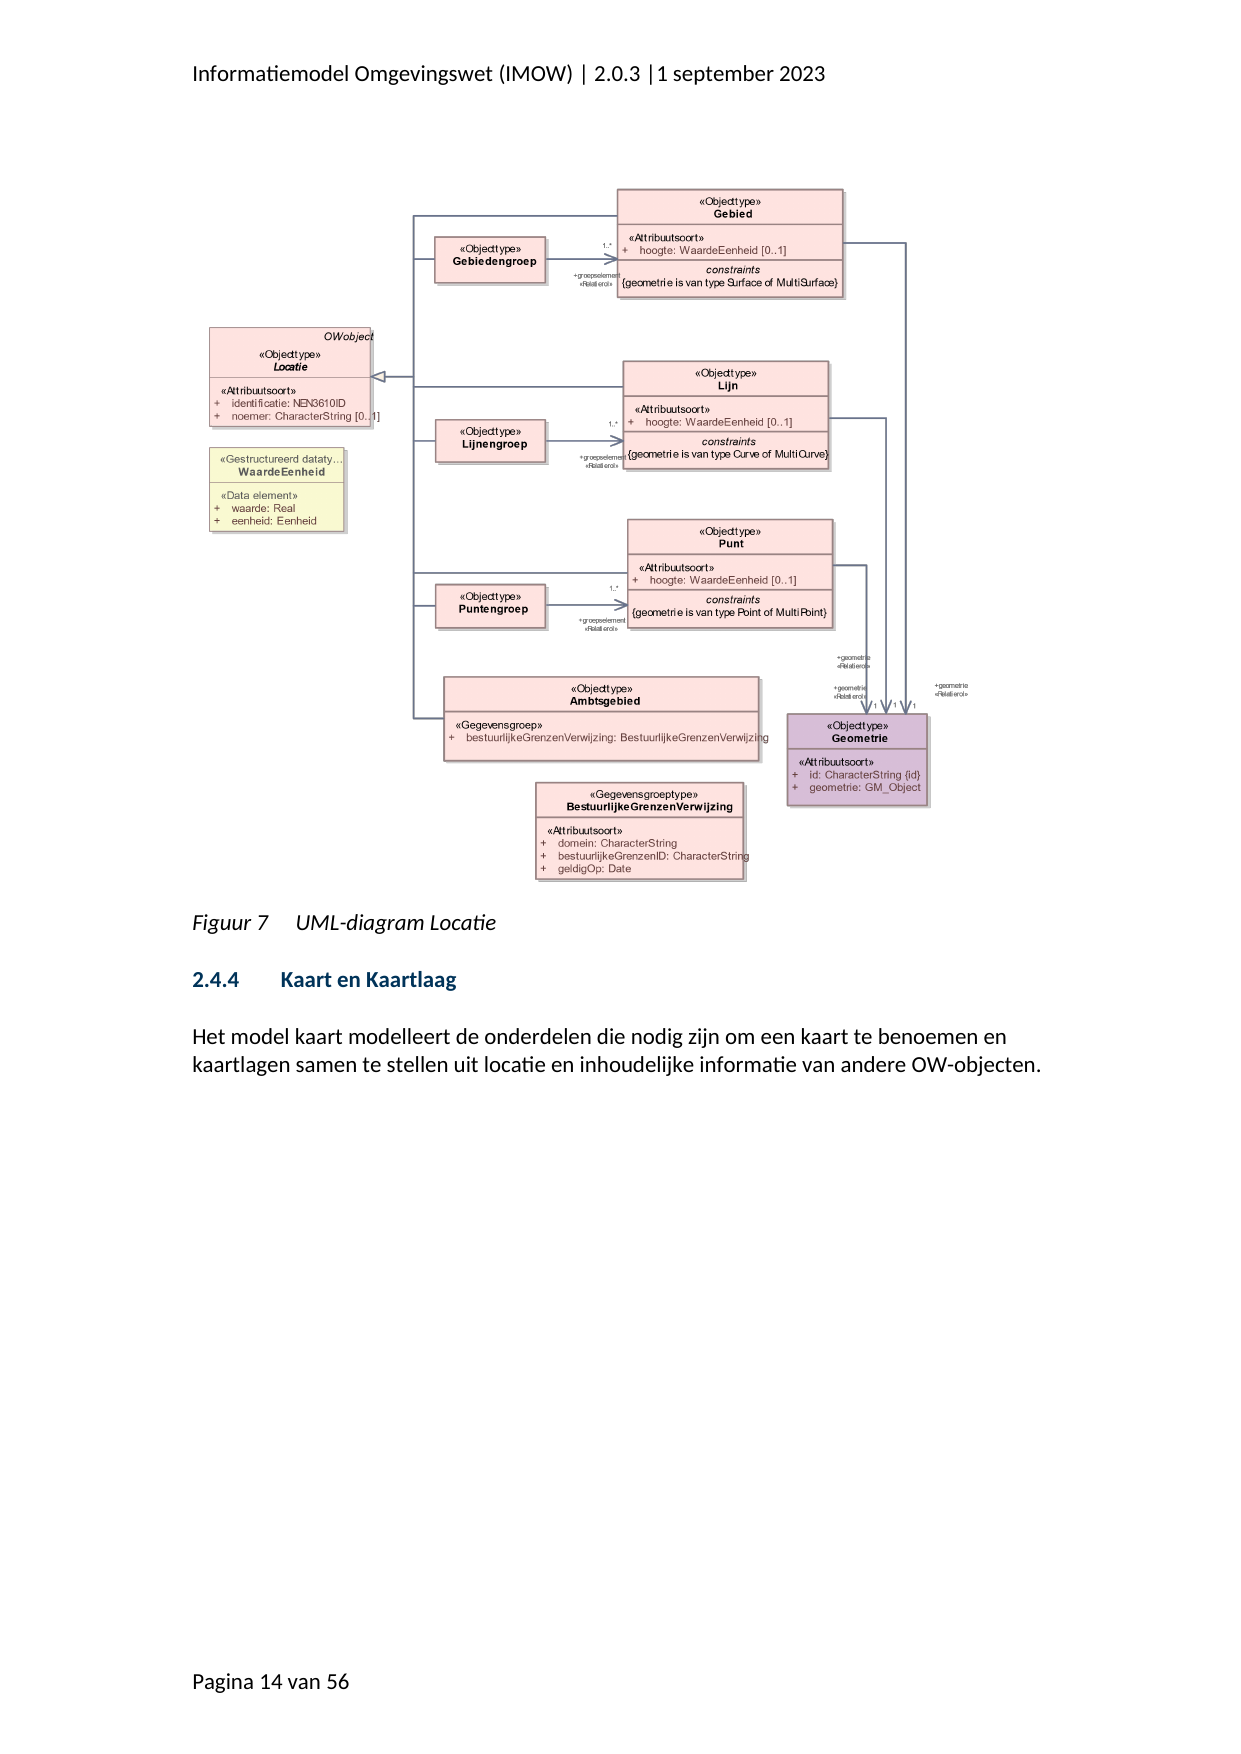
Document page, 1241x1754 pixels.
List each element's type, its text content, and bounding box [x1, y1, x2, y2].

picture [197, 177, 980, 894]
subtitle Kaart en Kaartlaag [192, 965, 1092, 993]
text Het model kaart modelleert de onderdelen die nodig zijn om een kaart te benoemen en kaartlagen samen te stellen uit locatie en inhoudelijke informatie van andere OW-objecten. [192, 1022, 1092, 1078]
text UML-diagram Locatie [192, 908, 1092, 936]
